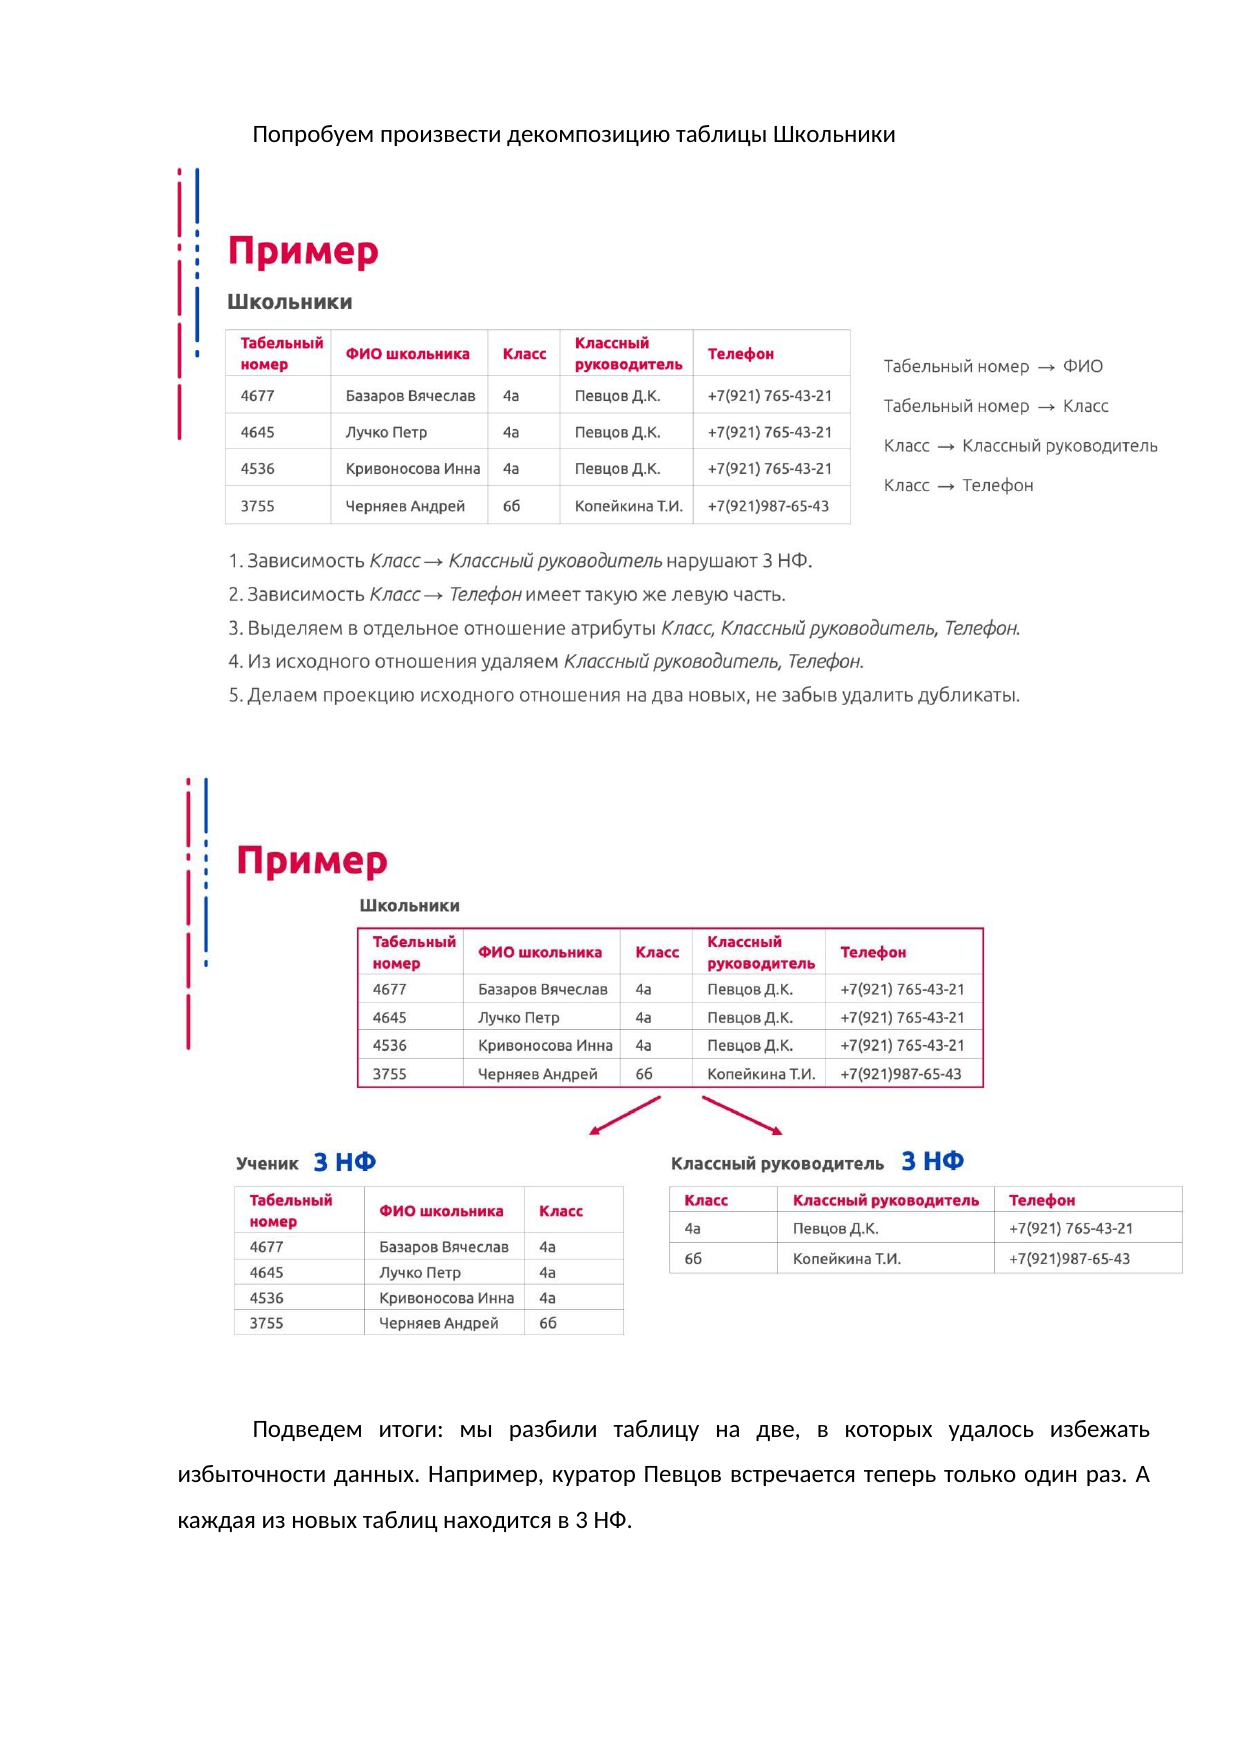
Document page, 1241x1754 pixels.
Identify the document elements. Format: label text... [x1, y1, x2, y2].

text Попробуем произвести декомпозицию таблицы Школьники [177, 118, 1152, 149]
picture [177, 167, 1158, 705]
text Подведем итоги: мы разбили таблицу на две, в которых удалось избежать избыточности данных. Например, куратор Певцов встречается теперь только один раз. А каждая из новых таблиц находится в 3 НФ. [177, 1413, 1152, 1535]
picture [177, 775, 1186, 1337]
